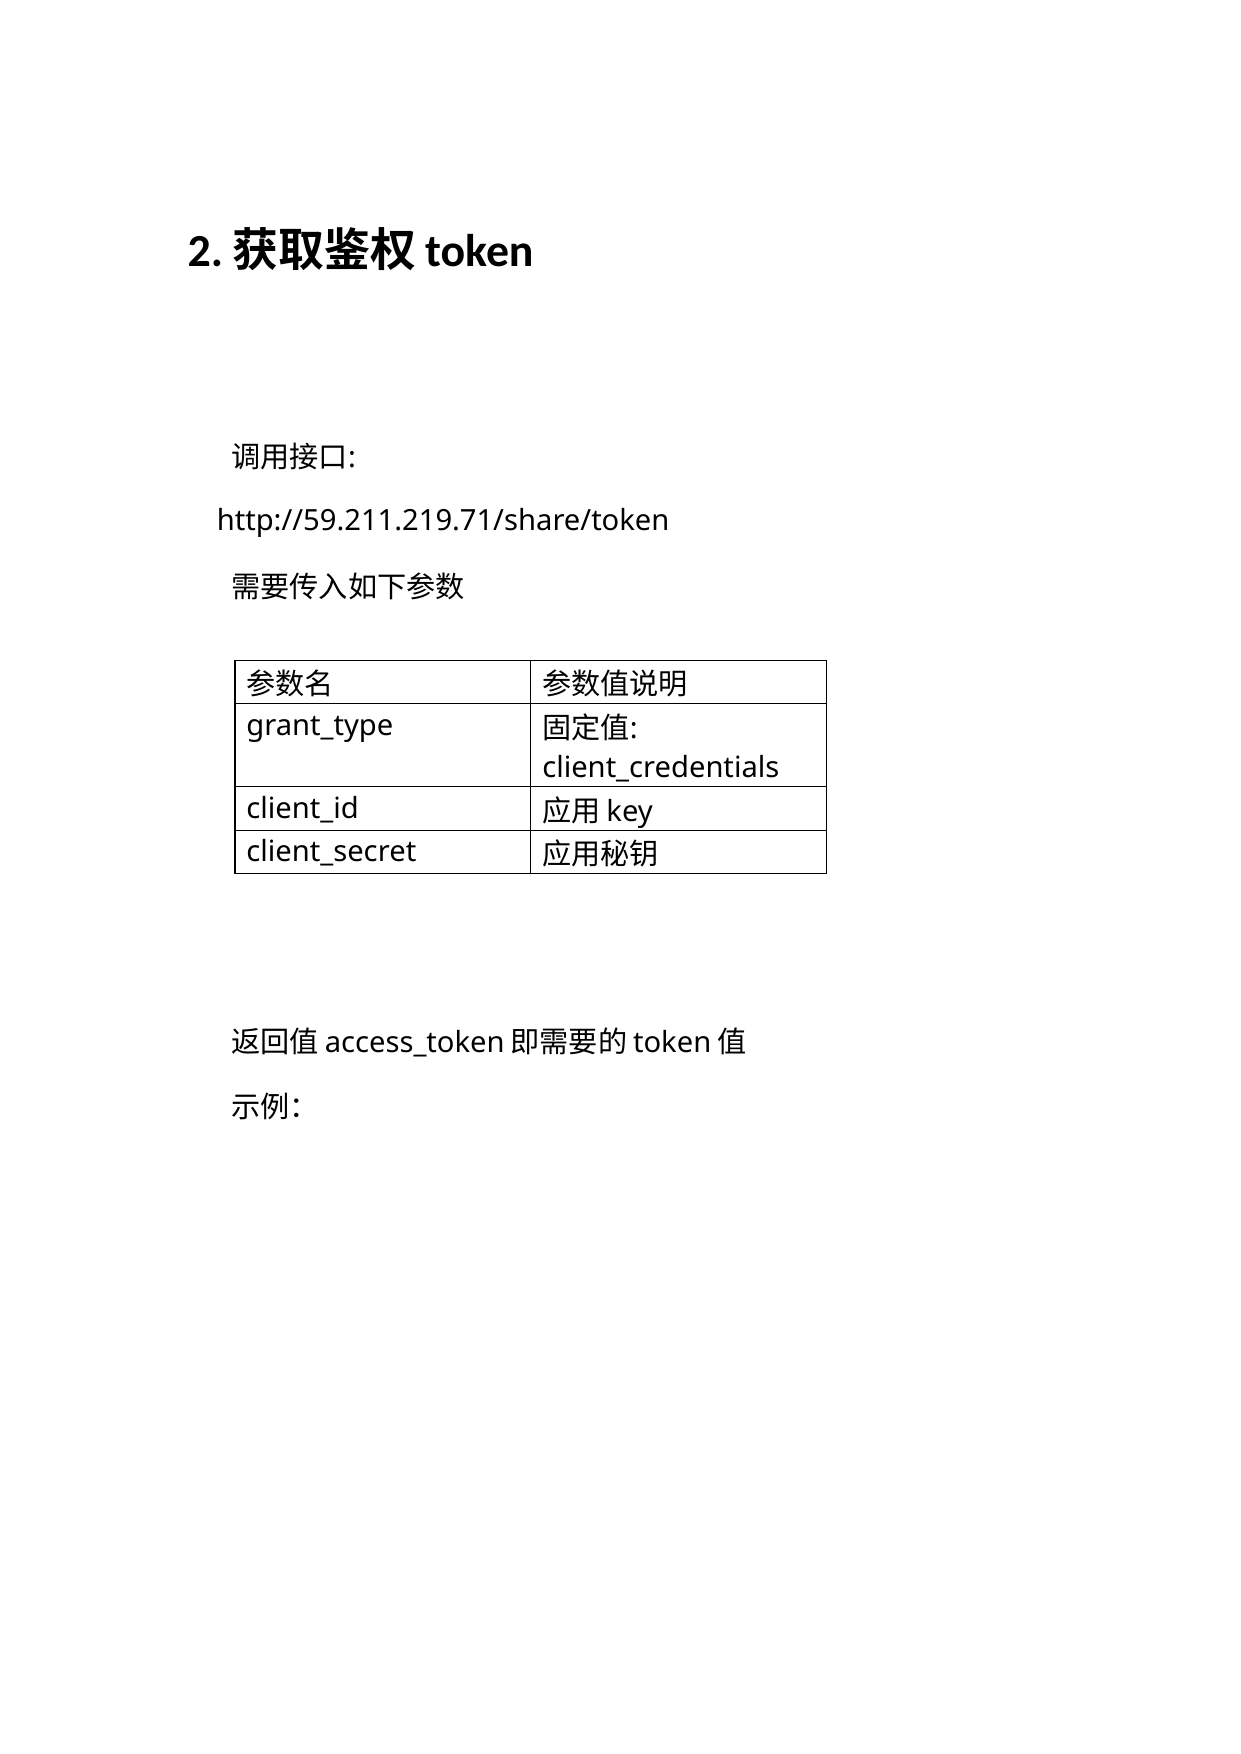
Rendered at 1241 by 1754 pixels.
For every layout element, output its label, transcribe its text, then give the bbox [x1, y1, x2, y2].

table_cell grant_type [236, 704, 530, 786]
table_cell client_secret [236, 831, 530, 873]
text 示例： [187, 1072, 1053, 1137]
subtitle 获取鉴权token [187, 197, 1053, 295]
table_header 参数名 [236, 661, 530, 703]
text 返回值access_token即需要的token值 [187, 1007, 1053, 1072]
table_cell client_id [236, 787, 530, 830]
table_cell 应用key [531, 787, 826, 830]
text 调用接口: [187, 422, 1053, 487]
table_cell 固定值: client_credentials [531, 704, 826, 786]
table_cell 应用秘钥 [531, 831, 826, 873]
text http://59.211.219.71/share/token [187, 487, 1053, 552]
text 需要传入如下参数 [187, 552, 1053, 617]
table_header 参数值说明 [531, 661, 826, 703]
